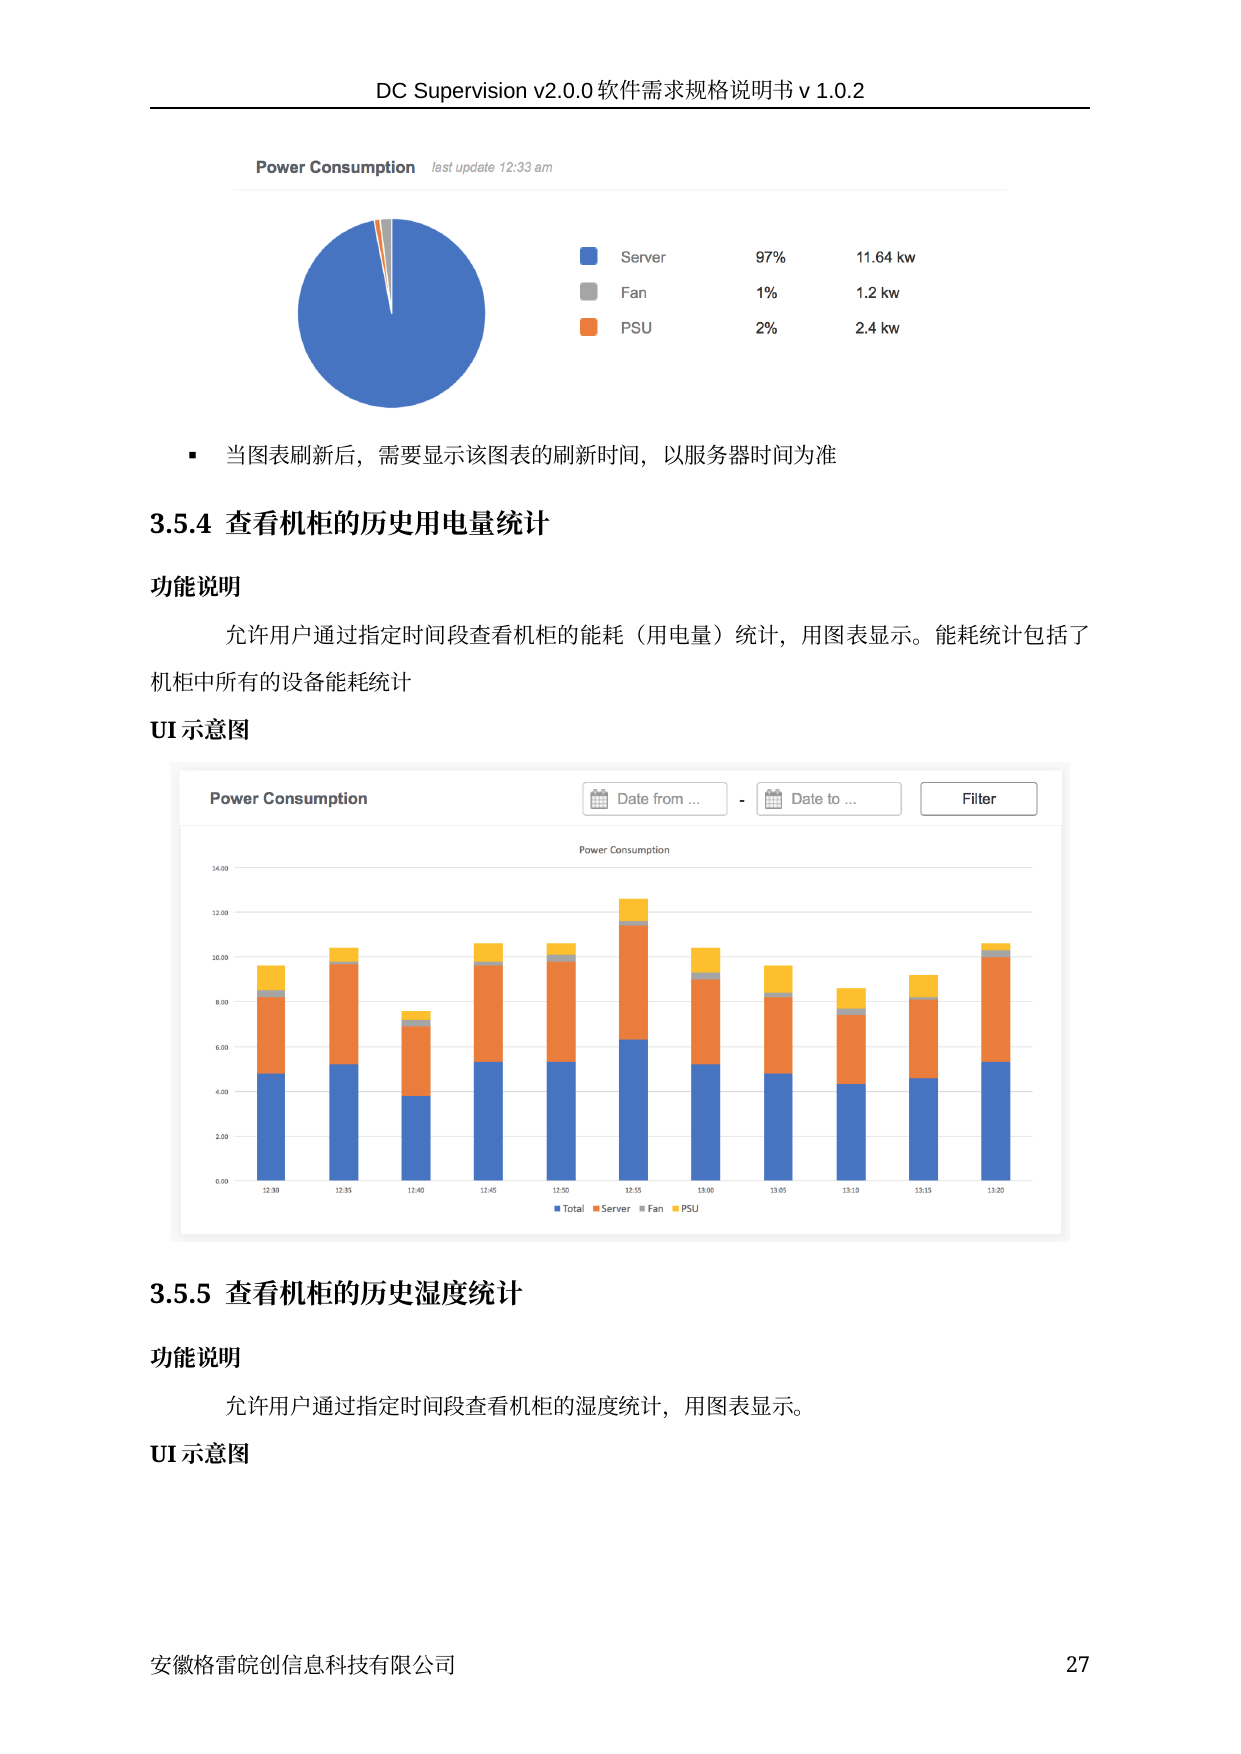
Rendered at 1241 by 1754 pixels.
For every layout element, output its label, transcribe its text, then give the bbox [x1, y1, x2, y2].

list 当图表刷新后，需要显示该图表的刷新时间，以服务器时间为准 [187, 438, 1090, 469]
subtitle 查看机柜的历史湿度统计 [150, 1273, 1090, 1312]
text UI示意图 [150, 713, 1090, 746]
text 允许用户通过指定时间段查看机柜的湿度统计，用图表显示。 [150, 1389, 1090, 1420]
text 功能说明 [150, 569, 1090, 602]
text 允许用户通过指定时间段查看机柜的能耗（用电量）统计，用图表显示。能耗统计包括了机柜中所有的设备能耗统计 [150, 618, 1090, 697]
picture [170, 762, 1070, 1242]
subtitle 查看机柜的历史用电量统计 [150, 502, 1090, 541]
text 功能说明 [150, 1339, 1090, 1372]
picture [232, 150, 1008, 424]
text UI示意图 [150, 1436, 1090, 1469]
